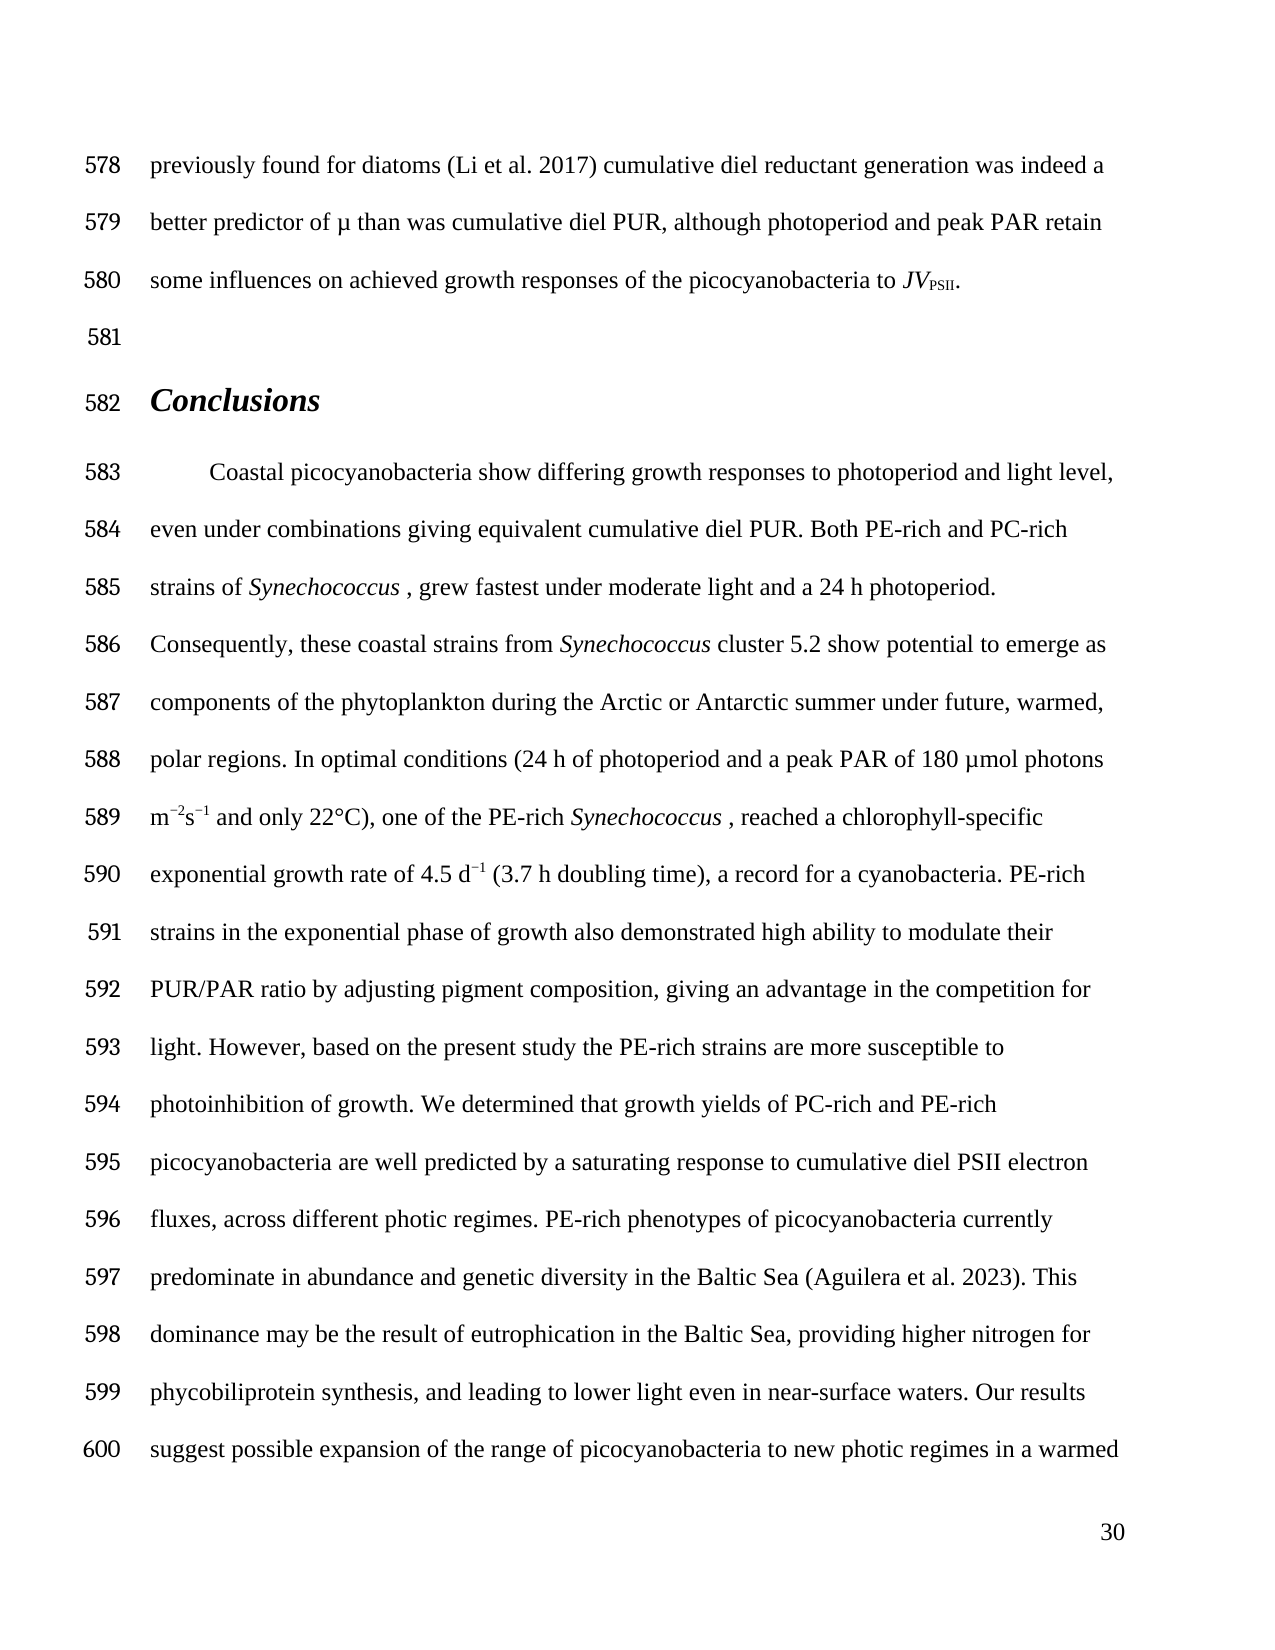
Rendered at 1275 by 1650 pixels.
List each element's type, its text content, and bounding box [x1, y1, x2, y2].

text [150, 150, 1125, 294]
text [150, 457, 1125, 1463]
subtitle Conclusions [150, 380, 1125, 418]
